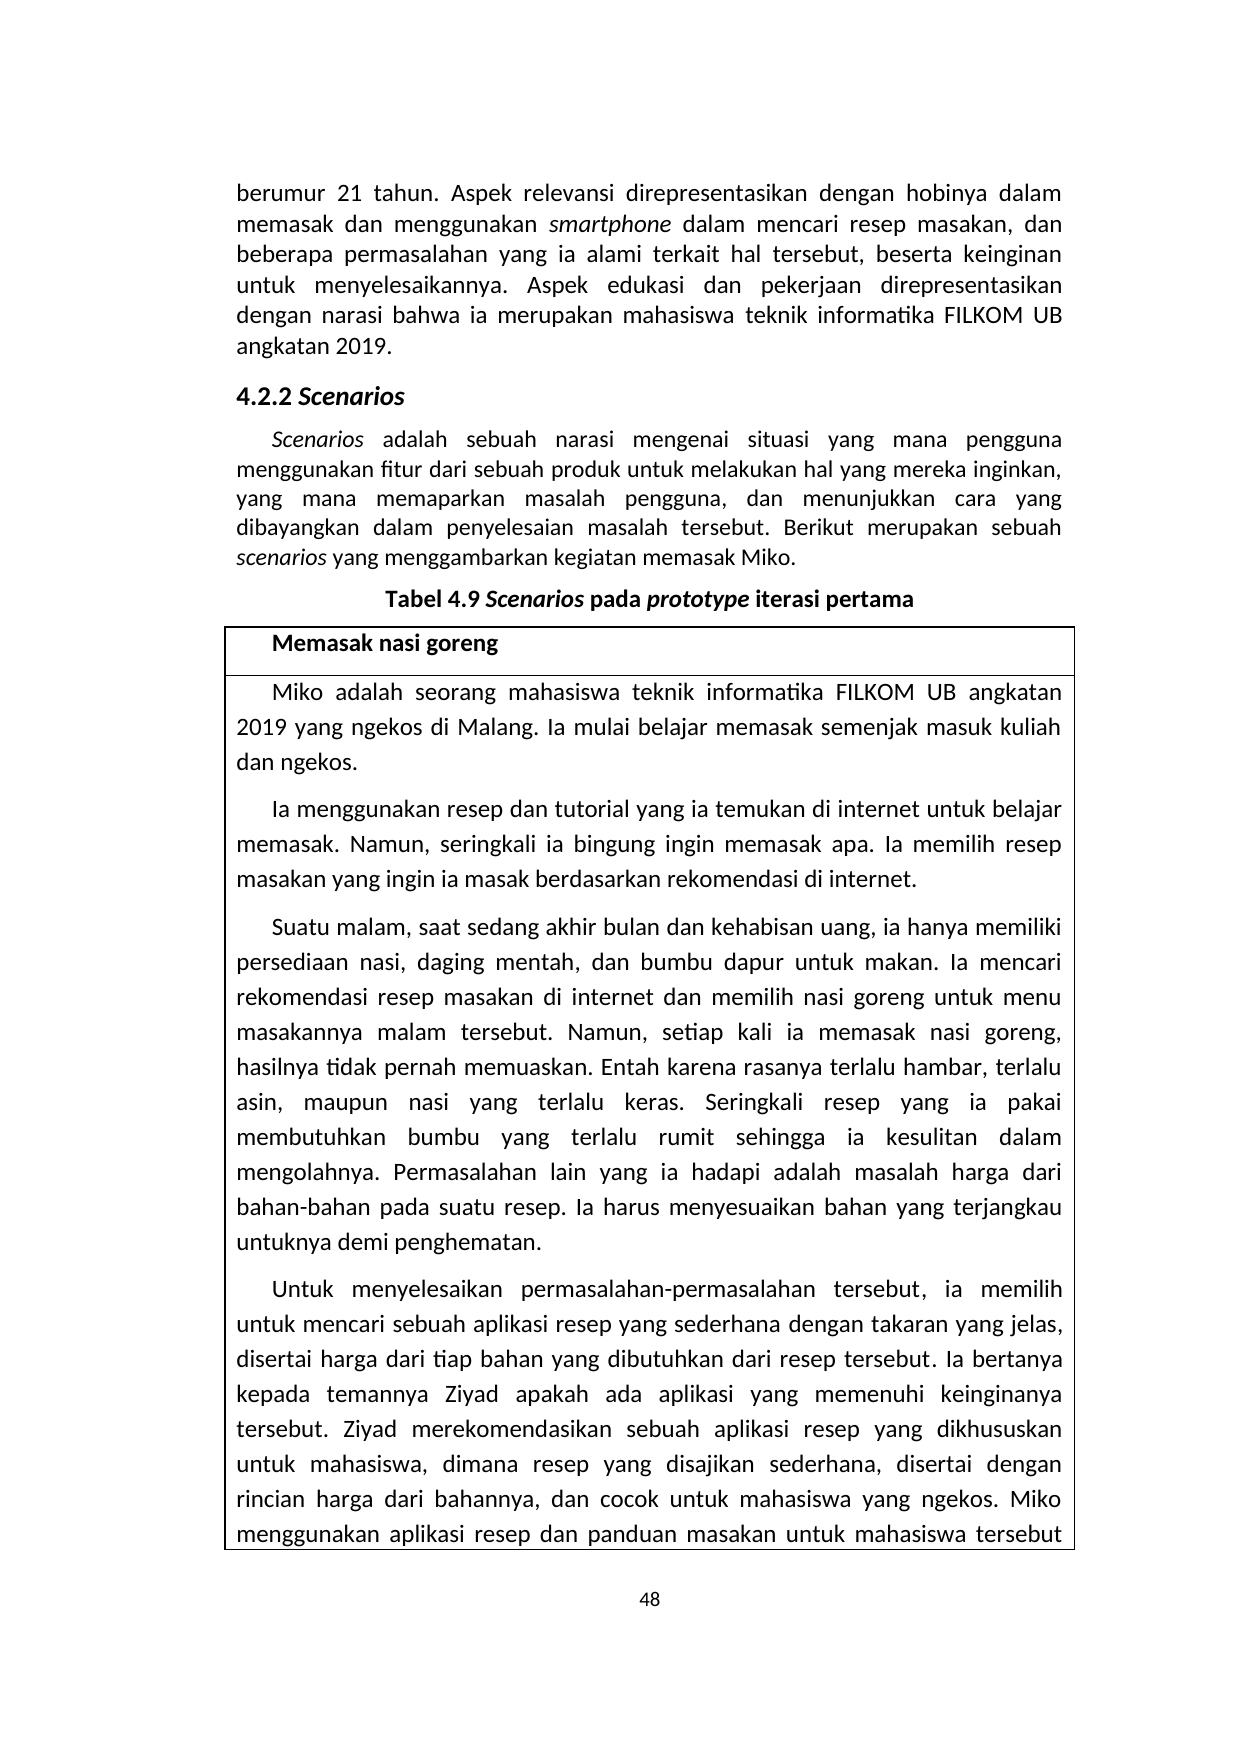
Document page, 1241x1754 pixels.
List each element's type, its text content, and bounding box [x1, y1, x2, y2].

subtitle Scenarios [236, 379, 1063, 412]
text Scenarios adalah sebuah narasi mengenai situasi yang mana pengguna menggunakan fitur dari sebuah produk untuk melakukan hal yang mereka inginkan, yang mana memaparkan masalah pengguna, dan menunjukkan cara yang dibayangkan dalam penyelesaian masalah tersebut. Berikut merupakan sebuah scenarios yang menggambarkan kegiatan memasak Miko. [236, 424, 1063, 571]
table_header Memasak nasi goreng [226, 628, 1074, 675]
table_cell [226, 676, 1074, 1549]
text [236, 177, 1063, 360]
